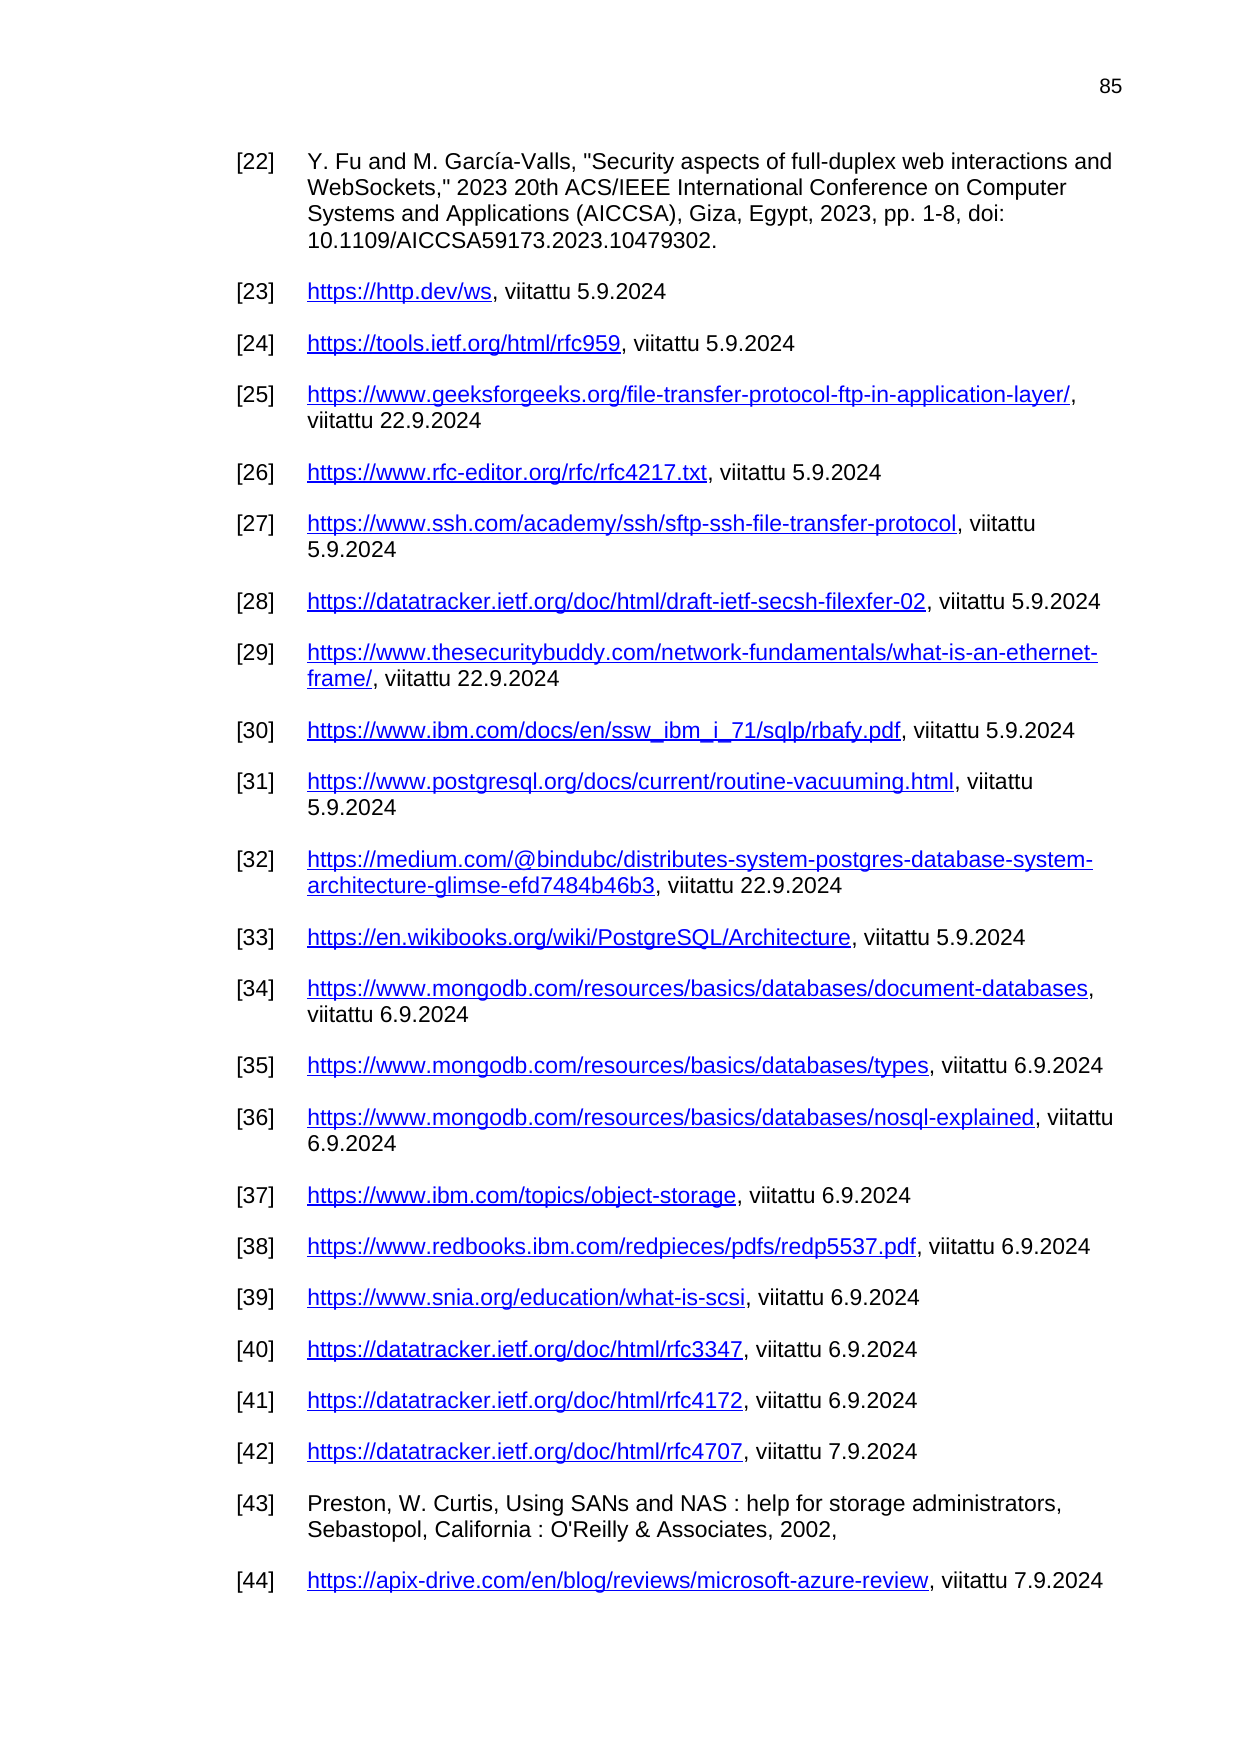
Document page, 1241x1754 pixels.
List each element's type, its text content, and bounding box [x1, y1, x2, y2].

text https://medium.com/@bindubc/distributes-system-postgres-database-system-architecture-glimse-efd7484b46b3, viitattu 22.9.2024 [236, 846, 1122, 898]
text https://www.rfc-editor.org/rfc/rfc4217.txt, viitattu 5.9.2024 [236, 458, 1122, 485]
text Preston, W. Curtis, Using SANs and NAS : help for storage administrators, Sebastopol, California : O'Reilly & Associates, 2002, [236, 1490, 1122, 1542]
text https://www.geeksforgeeks.org/file-transfer-protocol-ftp-in-application-layer/, viitattu 22.9.2024 [236, 381, 1122, 433]
text https://datatracker.ietf.org/doc/html/rfc4172, viitattu 6.9.2024 [236, 1387, 1122, 1413]
text https://www.ssh.com/academy/ssh/sftp-ssh-file-transfer-protocol, viitattu 5.9.2024 [236, 510, 1122, 563]
text https://apix-drive.com/en/blog/reviews/microsoft-azure-review, viitattu 7.9.2024 [236, 1567, 1122, 1594]
text https://www.ibm.com/topics/object-storage, viitattu 6.9.2024 [236, 1182, 1122, 1208]
text https://datatracker.ietf.org/doc/html/draft-ietf-secsh-filexfer-02, viitattu 5.9.2024 [236, 588, 1122, 614]
text https://www.mongodb.com/resources/basics/databases/document-databases, viitattu 6.9.2024 [236, 975, 1122, 1027]
text Y. Fu and M. García-Valls, "Security aspects of full-duplex web interactions and WebSockets," 2023 20th ACS/IEEE International Conference on Computer Systems and Applications (AICCSA), Giza, Egypt, 2023, pp. 1-8, doi: 10.1109/AICCSA59173.2023.10479302. [236, 148, 1122, 253]
text https://datatracker.ietf.org/doc/html/rfc4707, viitattu 7.9.2024 [236, 1438, 1122, 1465]
text https://www.thesecuritybuddy.com/network-fundamentals/what-is-an-ethernet-frame/, viitattu 22.9.2024 [236, 639, 1122, 692]
text https://www.postgresql.org/docs/current/routine-vacuuming.html, viitattu 5.9.2024 [236, 768, 1122, 821]
text https://tools.ietf.org/html/rfc959, viitattu 5.9.2024 [236, 329, 1122, 356]
text https://www.mongodb.com/resources/basics/databases/types, viitattu 6.9.2024 [236, 1052, 1122, 1079]
text https://www.mongodb.com/resources/basics/databases/nosql-explained, viitattu 6.9.2024 [236, 1104, 1122, 1157]
text https://www.ibm.com/docs/en/ssw_ibm_i_71/sqlp/rbafy.pdf, viitattu 5.9.2024 [236, 717, 1122, 743]
text https://www.redbooks.ibm.com/redpieces/pdfs/redp5537.pdf, viitattu 6.9.2024 [236, 1233, 1122, 1259]
text https://datatracker.ietf.org/doc/html/rfc3347, viitattu 6.9.2024 [236, 1336, 1122, 1362]
text https://www.snia.org/education/what-is-scsi, viitattu 6.9.2024 [236, 1284, 1122, 1311]
text https://en.wikibooks.org/wiki/PostgreSQL/Architecture, viitattu 5.9.2024 [236, 923, 1122, 950]
text https://http.dev/ws, viitattu 5.9.2024 [236, 278, 1122, 304]
